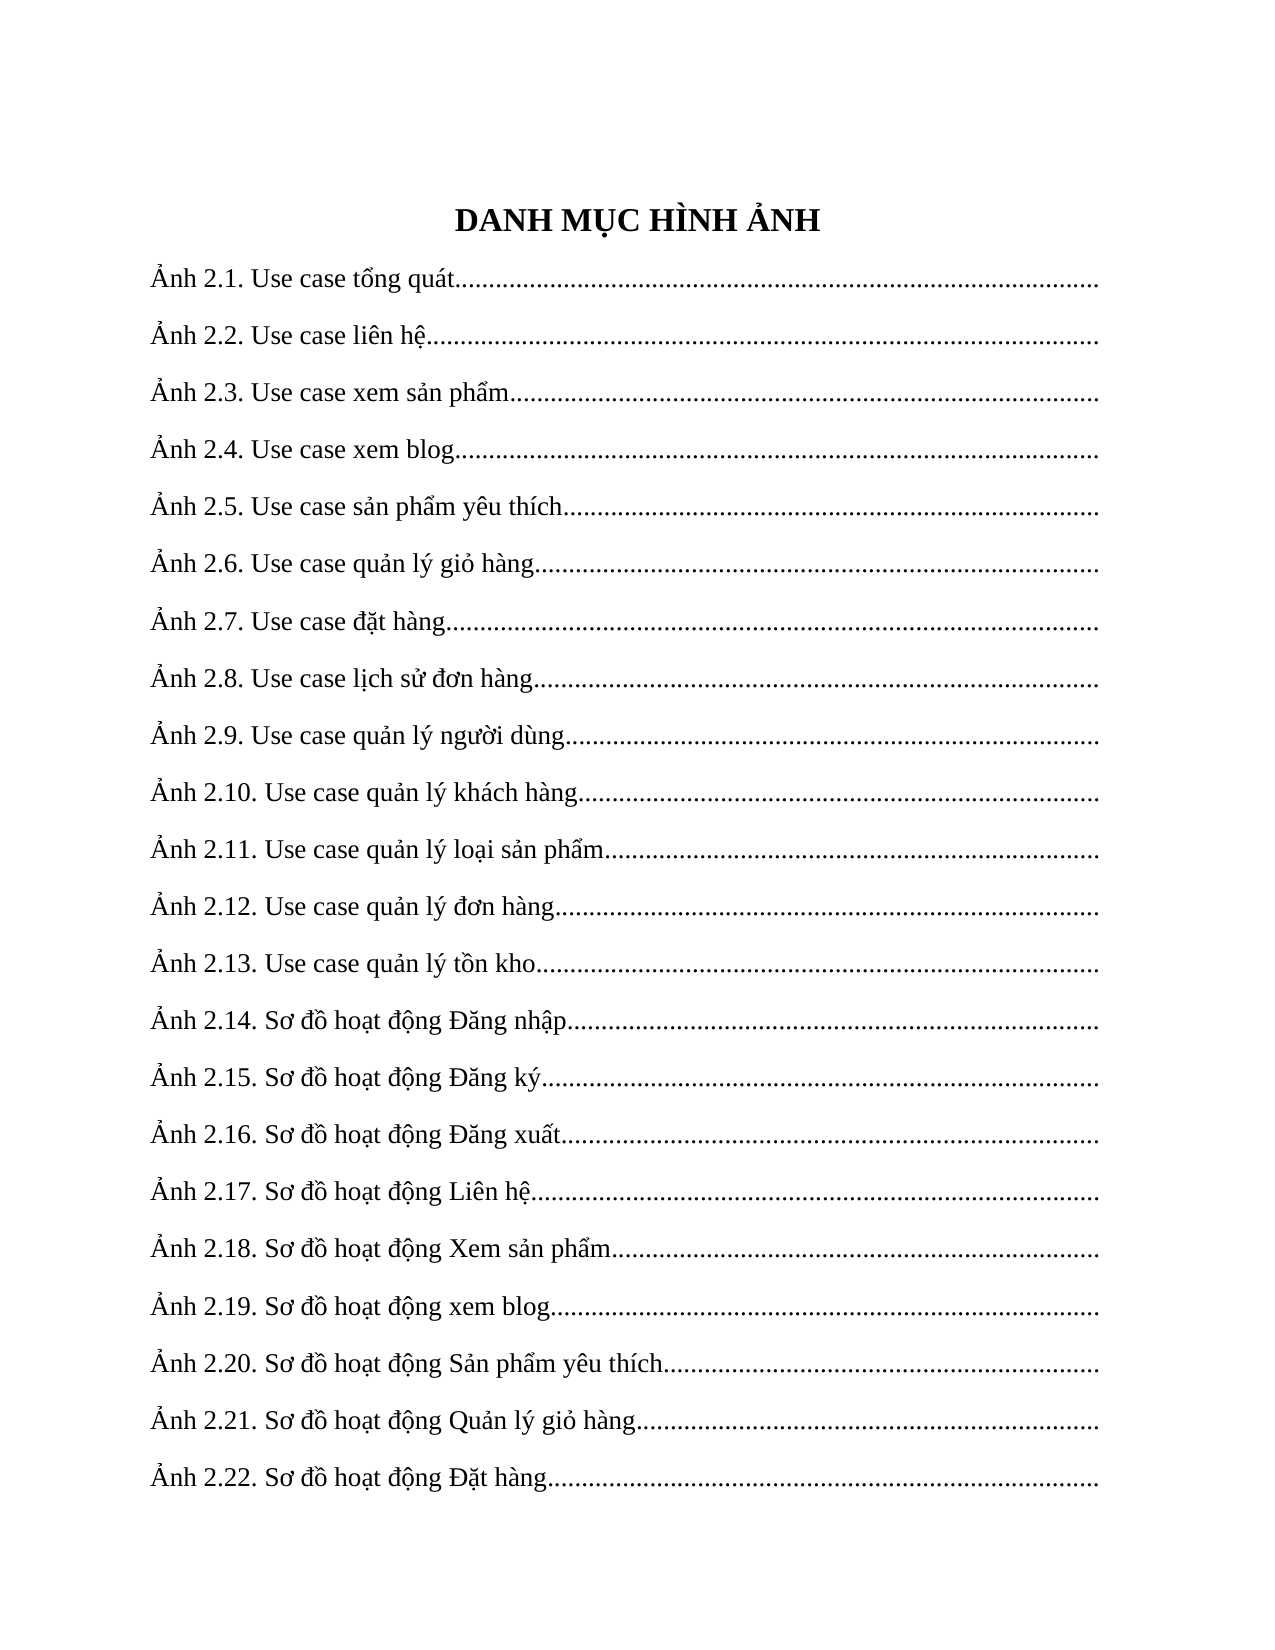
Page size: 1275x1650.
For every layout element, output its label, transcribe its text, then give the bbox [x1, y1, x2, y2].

text Ảnh 2.15. Sơ đồ hoạt động Đăng ký 44 [150, 1061, 1080, 1092]
text Ảnh 2.12. Use case quản lý đơn hàng 40 [150, 890, 1080, 921]
text Ảnh 2.6. Use case quản lý giỏ hàng 31 [150, 548, 1080, 579]
text Ảnh 2.22. Sơ đồ hoạt động Đặt hàng 51 [150, 1461, 1080, 1492]
subtitle DANH MỤC HÌNH ẢNH [150, 200, 1124, 238]
text Ảnh 2.1. Use case tổng quát 21 [150, 262, 1080, 293]
text Ảnh 2.13. Use case quản lý tồn kho 41 [150, 947, 1080, 978]
text Ảnh 2.9. Use case quản lý người dùng 35 [150, 719, 1080, 750]
text Ảnh 2.7. Use case đặt hàng 32 [150, 605, 1080, 636]
text Ảnh 2.2. Use case liên hệ 25 [150, 319, 1080, 350]
text Ảnh 2.3. Use case xem sản phẩm 26 [150, 376, 1080, 407]
text Ảnh 2.19. Sơ đồ hoạt động xem blog 48 [150, 1290, 1080, 1321]
text Ảnh 2.14. Sơ đồ hoạt động Đăng nhập 43 [150, 1004, 1080, 1035]
text Ảnh 2.21. Sơ đồ hoạt động Quản lý giỏ hàng 50 [150, 1404, 1080, 1435]
text Ảnh 2.16. Sơ đồ hoạt động Đăng xuất 45 [150, 1118, 1080, 1149]
text Ảnh 2.8. Use case lịch sử đơn hàng 33 [150, 662, 1080, 693]
text Ảnh 2.20. Sơ đồ hoạt động Sản phẩm yêu thích 49 [150, 1347, 1080, 1378]
text Ảnh 2.10. Use case quản lý khách hàng 37 [150, 776, 1080, 807]
text Ảnh 2.5. Use case sản phẩm yêu thích 29 [150, 491, 1080, 522]
text Ảnh 2.18. Sơ đồ hoạt động Xem sản phẩm 47 [150, 1233, 1080, 1264]
text Ảnh 2.11. Use case quản lý loại sản phẩm 38 [150, 833, 1080, 864]
text Ảnh 2.17. Sơ đồ hoạt động Liên hệ 46 [150, 1176, 1080, 1207]
text Ảnh 2.4. Use case xem blog 28 [150, 433, 1080, 464]
